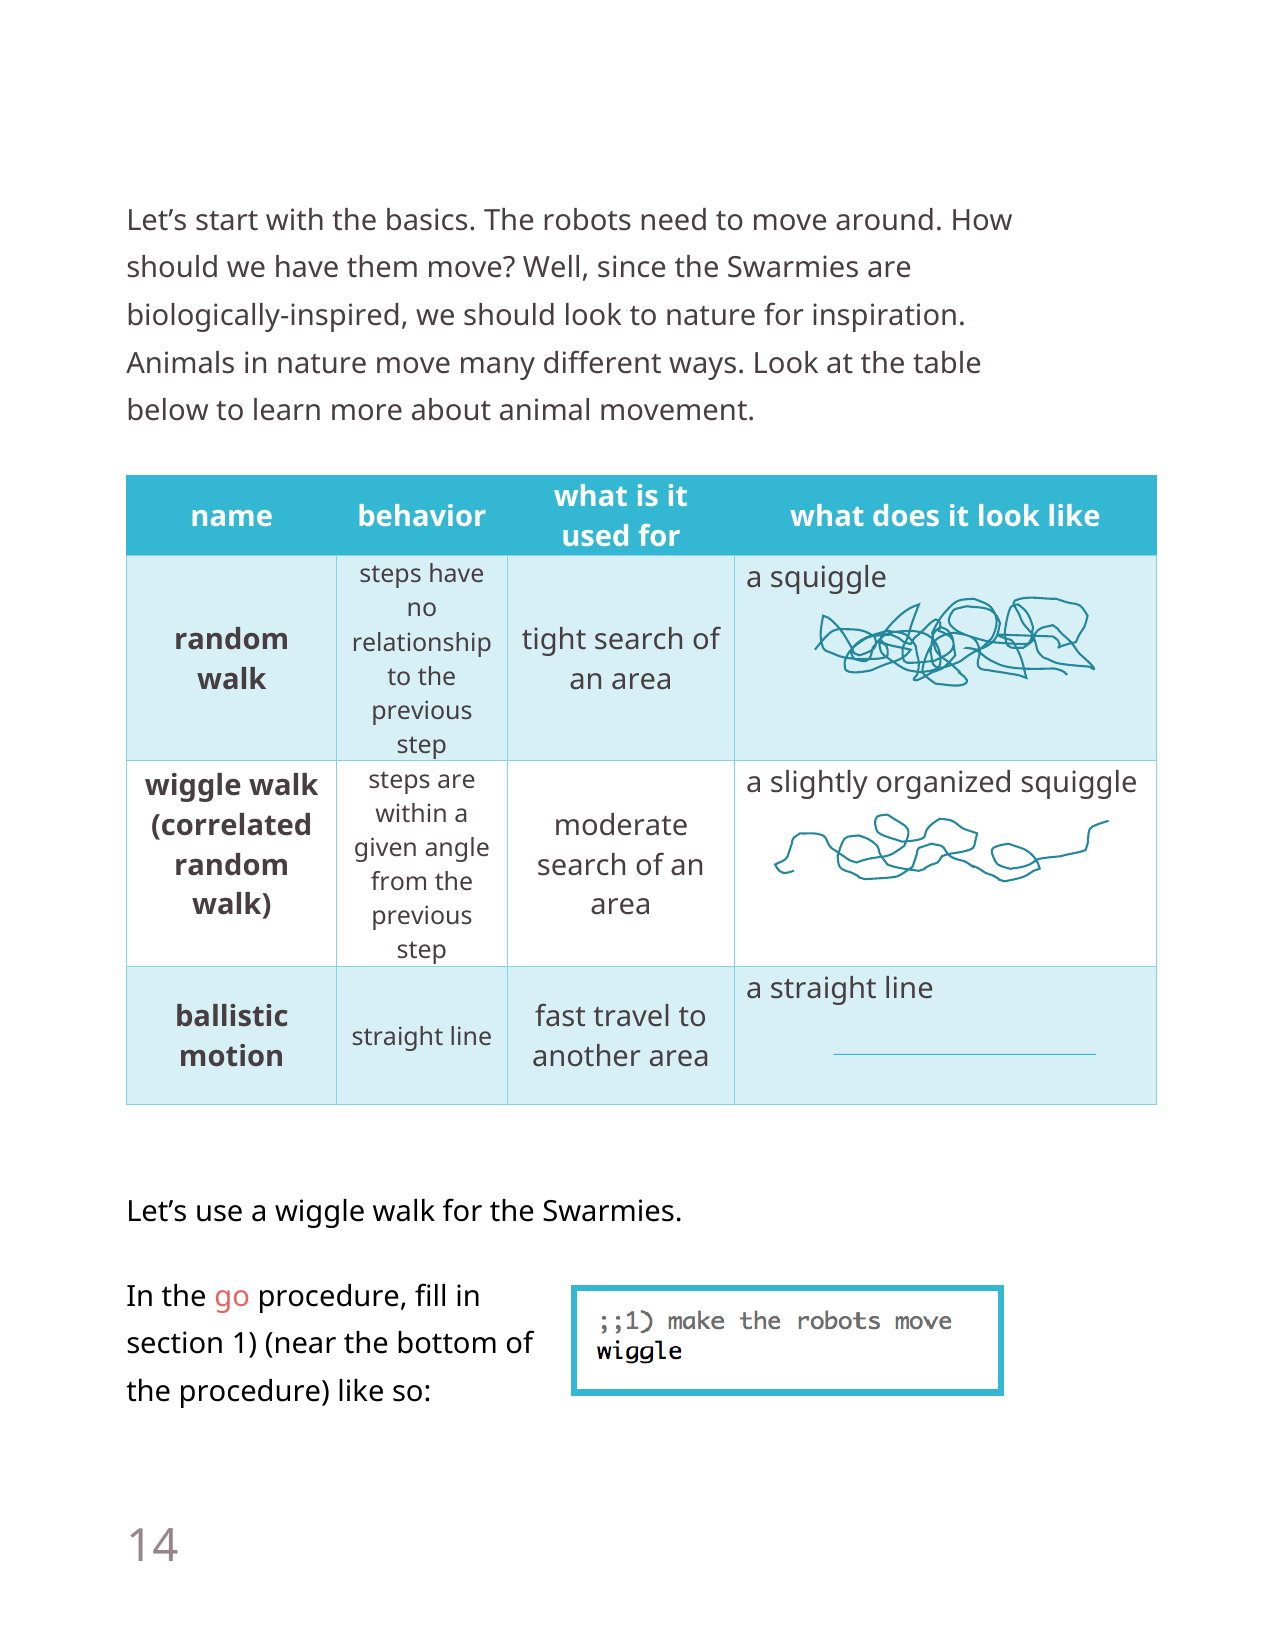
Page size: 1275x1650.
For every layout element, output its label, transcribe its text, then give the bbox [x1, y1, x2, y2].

table_header what does it look like [735, 476, 1156, 555]
table_cell steps are within a given angle from the previous step [337, 761, 507, 966]
table_cell wiggle walk (correlated random walk) [127, 761, 336, 966]
table_cell a slightly organized squiggle [735, 761, 1156, 966]
table_cell ballistic motion [127, 967, 336, 1104]
picture [577, 1291, 998, 1389]
table_cell fast travel to another area [508, 967, 734, 1104]
table_header name [127, 476, 336, 555]
text Let’s start with the basics. The robots need to move around. How should we have them move? Well, since the Swarmies are biologically-inspired, we should look to nature for inspiration. Animals in nature move many different ways. Look at the table below to learn more about animal movement. [126, 199, 1020, 429]
table_header what is it used for [508, 476, 734, 555]
table_cell a squiggle [735, 556, 1156, 760]
text Let’s use a wiggle walk for the Swarmies. [126, 1190, 1020, 1230]
table_header behavior [337, 476, 507, 555]
table_cell random walk [127, 556, 336, 760]
table_cell a straight line [735, 967, 1156, 1104]
table_cell tight search of an area [508, 556, 734, 760]
table_cell steps have no relationship to the previous step [337, 556, 507, 760]
table_cell moderate search of an area [508, 761, 734, 966]
table_cell straight line [337, 967, 507, 1104]
